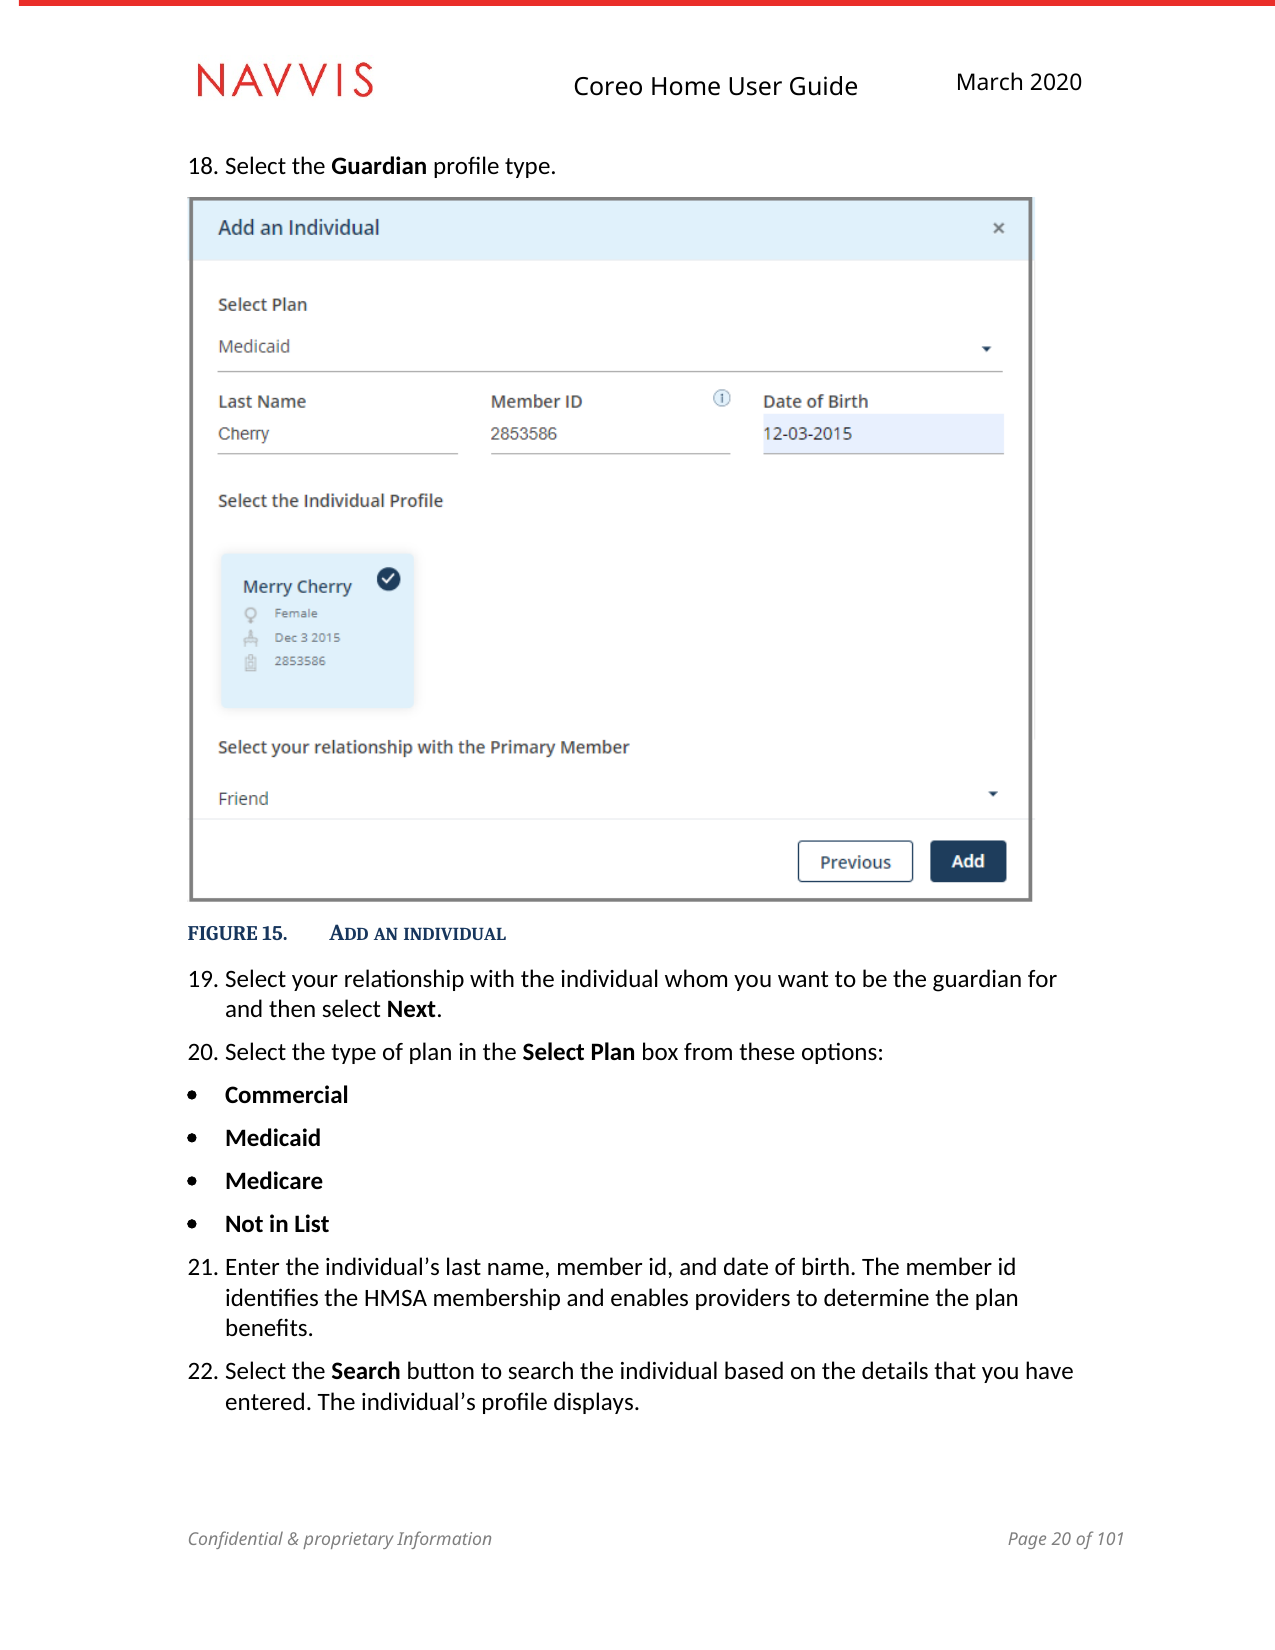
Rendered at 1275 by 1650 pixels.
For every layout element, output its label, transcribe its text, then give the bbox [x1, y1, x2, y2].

list Select the Search button to search the individual based on the details that you have entered. The individual’s profile displays. [187, 1356, 1087, 1417]
list Not in List [187, 1208, 1087, 1239]
text Add an individual [187, 920, 1087, 946]
picture [187, 55, 383, 104]
list Enter the individual’s last name, member id, and date of birth. The member id identifies the HMSA membership and enables providers to determine the plan benefits. [187, 1251, 1087, 1343]
list Select your relationship with the individual whom you want to be the guardian for and then select Next. [187, 963, 1087, 1024]
list Medicaid [187, 1122, 1087, 1153]
list Select the Guardian profile type. [187, 150, 1087, 181]
picture [187, 197, 1035, 908]
list Medicare [187, 1165, 1087, 1196]
list Commercial [187, 1079, 1087, 1110]
list Select the type of plan in the Select Plan box from these options: [187, 1036, 1087, 1067]
